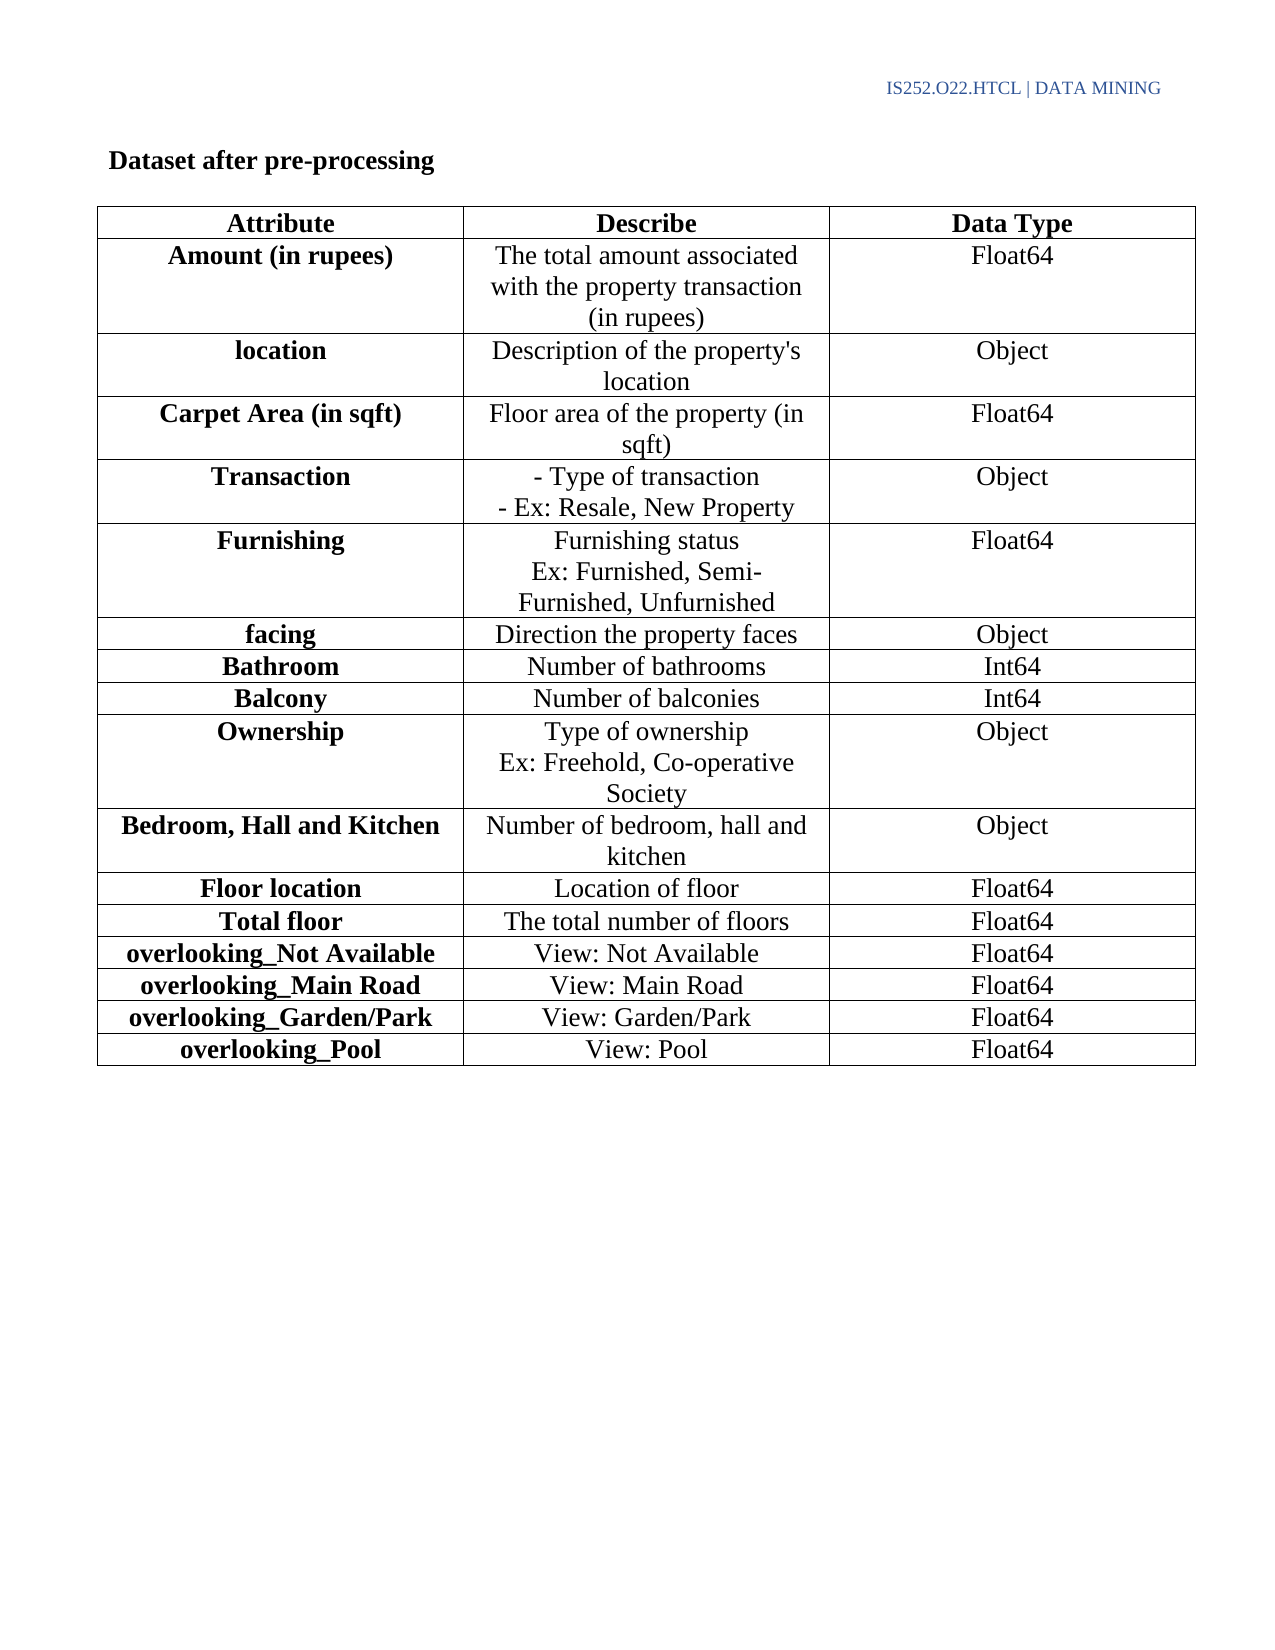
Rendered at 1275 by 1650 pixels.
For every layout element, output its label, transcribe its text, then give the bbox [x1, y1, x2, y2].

table_cell Object [830, 618, 1195, 649]
table_cell overlooking_Main Road [98, 969, 463, 1000]
table_cell - Type of transaction - Ex: Resale, New Property [464, 460, 829, 523]
table_cell Direction the property faces [464, 618, 829, 649]
table_cell Float64 [830, 239, 1195, 333]
table_header Describe [464, 207, 829, 238]
table_cell Description of the property's location [464, 334, 829, 396]
table_cell Location of floor [464, 873, 829, 904]
table_cell Number of balconies [464, 683, 829, 714]
text Dataset after pre-processing [108, 144, 1183, 175]
table_cell Floor area of the property (in sqft) [464, 397, 829, 459]
table_cell Total floor [98, 905, 463, 936]
table_cell Float64 [830, 1034, 1195, 1065]
table_cell Carpet Area (in sqft) [98, 397, 463, 459]
table_cell Object [830, 809, 1195, 872]
table_cell Furnishing [98, 524, 463, 617]
table_cell Float64 [830, 969, 1195, 1000]
table_cell Transaction [98, 460, 463, 523]
table_cell The total amount associated with the property transaction (in rupees) [464, 239, 829, 333]
table_cell Type of ownership Ex: Freehold, Co-operative Society [464, 715, 829, 808]
table_header Attribute [98, 207, 463, 238]
table_cell Object [830, 460, 1195, 523]
table_cell overlooking_Pool [98, 1034, 463, 1065]
table_cell Amount (in rupees) [98, 239, 463, 333]
table_cell Float64 [830, 524, 1195, 617]
table_cell View: Main Road [464, 969, 829, 1000]
table_cell Int64 [830, 650, 1195, 682]
table_cell Float64 [830, 397, 1195, 459]
table_cell The total number of floors [464, 905, 829, 936]
table_cell Floor location [98, 873, 463, 904]
table_cell Float64 [830, 905, 1195, 936]
table_cell View: Garden/Park [464, 1001, 829, 1032]
table_cell facing [98, 618, 463, 649]
table_cell Bedroom, Hall and Kitchen [98, 809, 463, 872]
table_cell location [98, 334, 463, 396]
table_header Data Type [830, 207, 1195, 238]
table_cell Number of bedroom, hall and kitchen [464, 809, 829, 872]
table_cell Int64 [830, 683, 1195, 714]
table_cell Float64 [830, 1001, 1195, 1032]
table_cell Furnishing status Ex: Furnished, Semi- Furnished, Unfurnished [464, 524, 829, 617]
table_cell Object [830, 334, 1195, 396]
table_cell overlooking_Garden/Park [98, 1001, 463, 1032]
table_cell View: Not Available [464, 937, 829, 968]
table_cell Number of bathrooms [464, 650, 829, 682]
table_cell View: Pool [464, 1034, 829, 1065]
table_cell Float64 [830, 873, 1195, 904]
table_cell Object [830, 715, 1195, 808]
table_cell Bathroom [98, 650, 463, 682]
table_cell Ownership [98, 715, 463, 808]
table_cell overlooking_Not Available [98, 937, 463, 968]
table_cell Balcony [98, 683, 463, 714]
table_cell Float64 [830, 937, 1195, 968]
